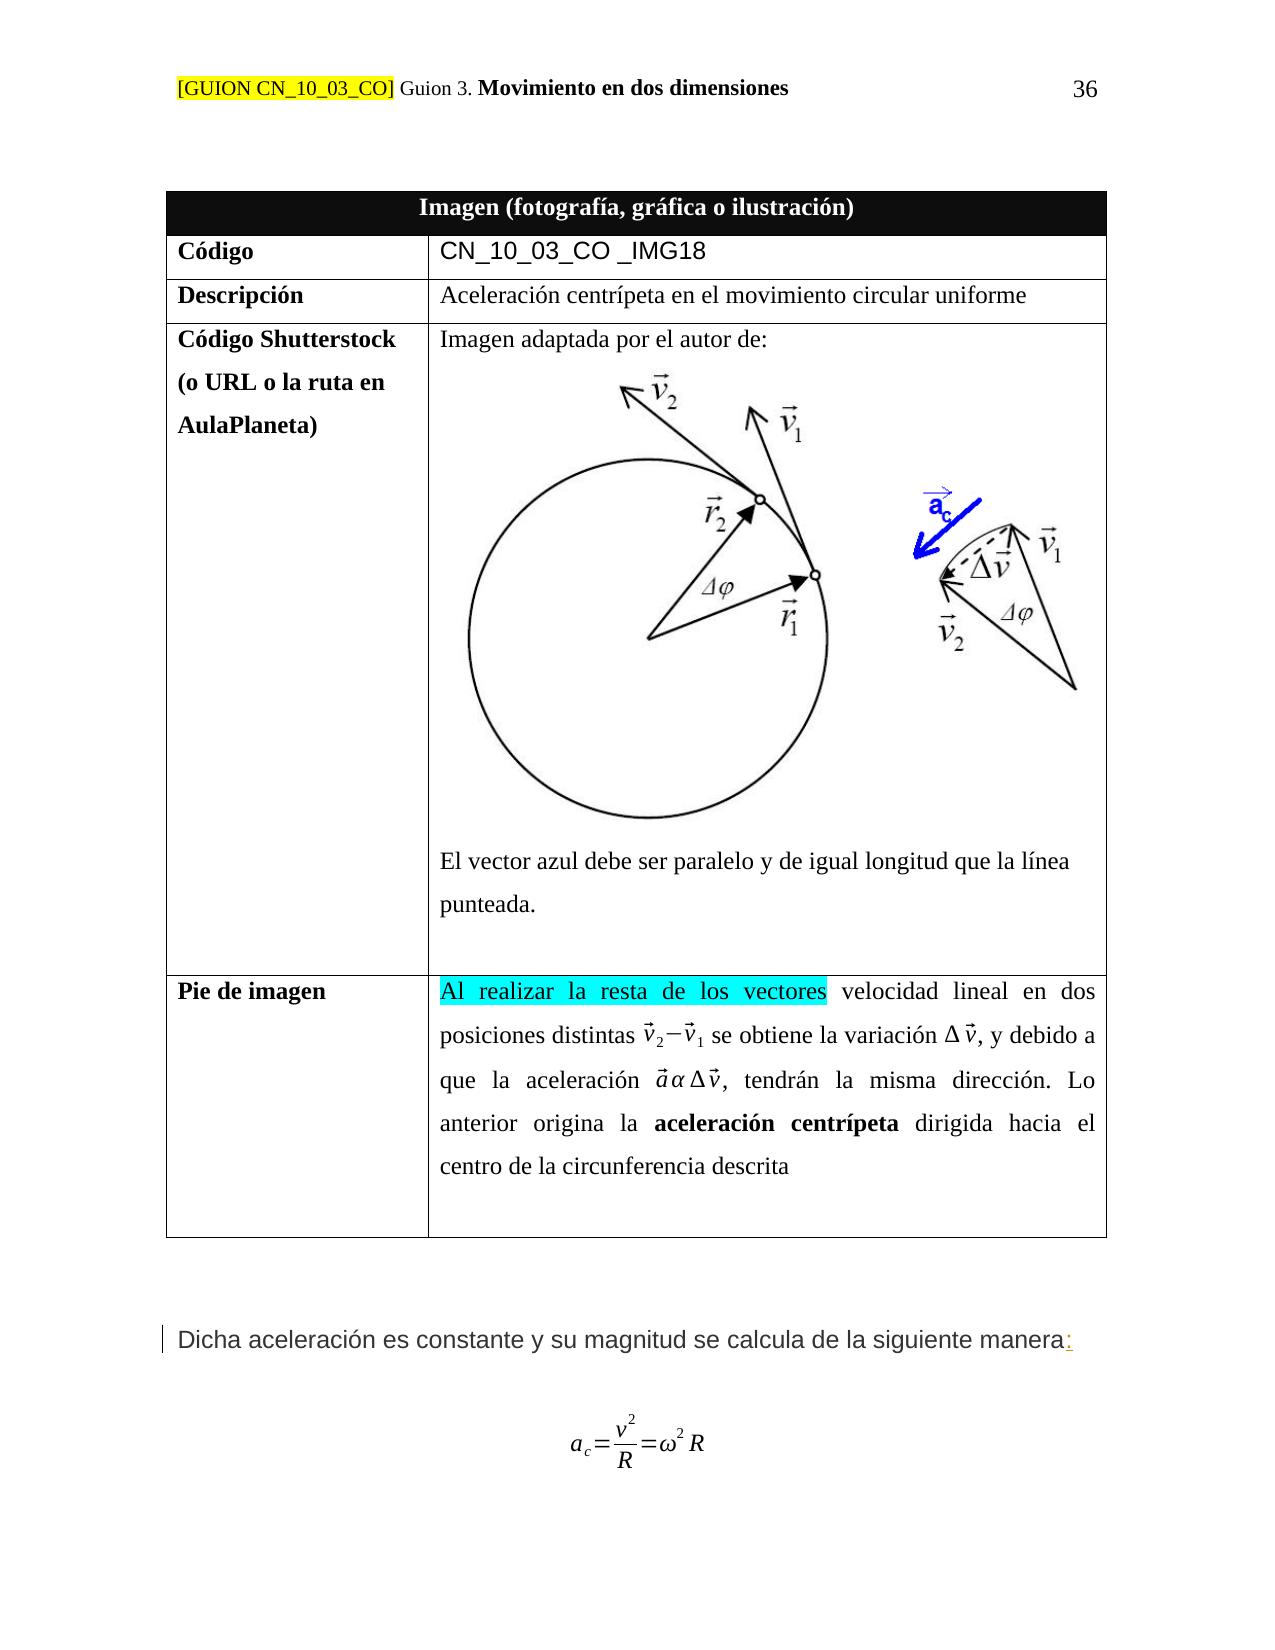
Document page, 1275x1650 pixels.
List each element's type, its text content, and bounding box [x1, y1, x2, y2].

text Dicha aceleración es constante y su magnitud se calcula de la siguiente manera [177, 1324, 1098, 1353]
table_cell Al realizar la resta de los vectores velocidad lineal en dos posiciones distintas se obtiene la variación , y debido a que la aceleración , tendrán la misma dirección. Lo anterior origina la aceleración centrípeta dirigida hacia el centro de la circunferencia descrita [429, 976, 1106, 1237]
table_cell Código [167, 236, 428, 279]
table_cell Pie de imagen [167, 976, 428, 1237]
table_cell CN_10_03_CO _IMG18 [429, 236, 1106, 279]
picture [439, 367, 1096, 832]
table_cell Código Shutterstock (o URL o la ruta en AulaPlaneta) [167, 324, 428, 975]
table_cell Imagen adaptada por el autor de: El vector azul debe ser paralelo y de igual longitud que la línea punteada. [429, 324, 1106, 975]
table_header Imagen (fotografía, gráfica o ilustración) [167, 192, 1106, 235]
table_cell Descripción [167, 280, 428, 323]
table_cell Aceleración centrípeta en el movimiento circular uniforme [429, 280, 1106, 323]
